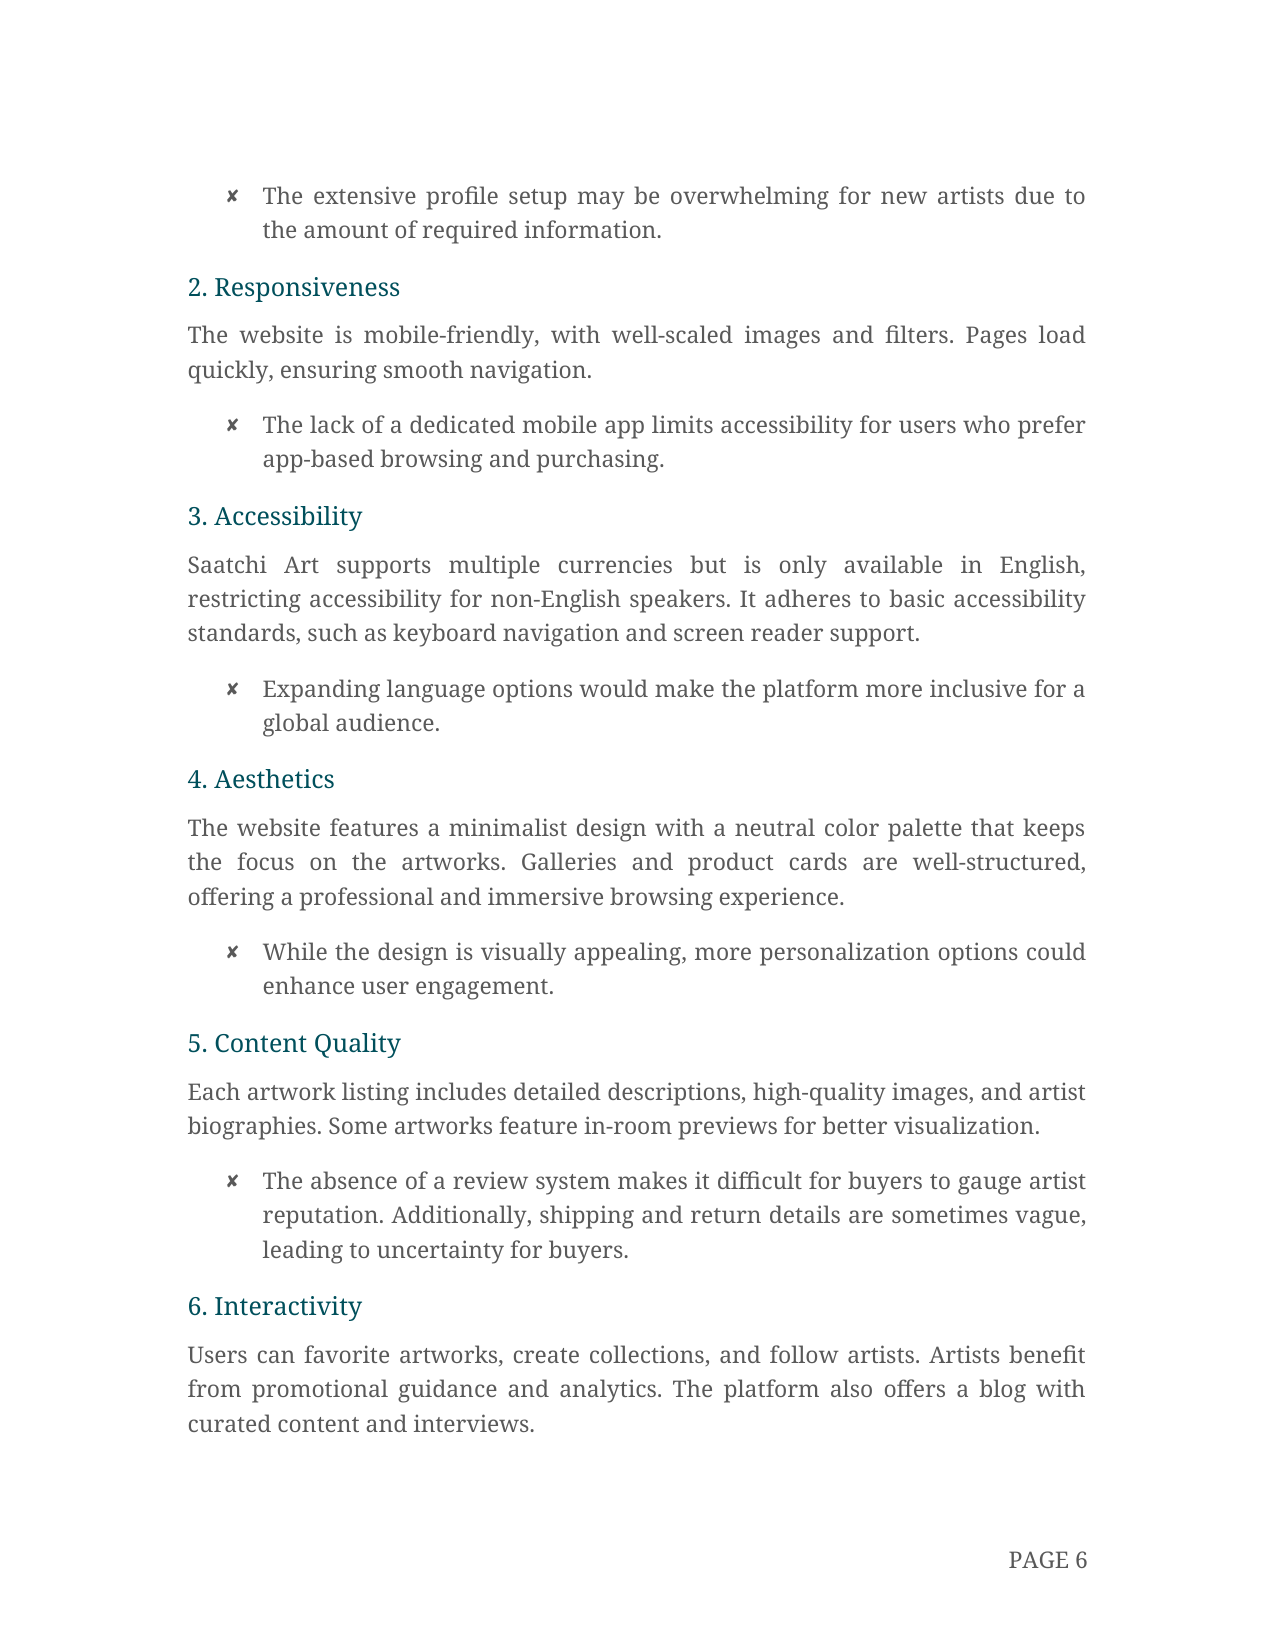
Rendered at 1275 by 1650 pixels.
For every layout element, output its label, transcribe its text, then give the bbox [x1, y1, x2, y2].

text Users can favorite artworks, create collections, and follow artists. Artists benefit from promotional guidance and analytics. The platform also offers a blog with curated content and interviews. [187, 1339, 1087, 1439]
list While the design is visually appealing, more personalization options could enhance user engagement. [225, 936, 1087, 1002]
text Saatchi Art supports multiple currencies but is only available in English, restricting accessibility for non-English speakers. It adheres to basic accessibility standards, such as keyboard navigation and screen reader support. [187, 548, 1087, 648]
subtitle 6. Interactivity [187, 1289, 1087, 1323]
subtitle 2. Responsiveness [187, 269, 1087, 304]
list The lack of a dedicated mobile app limits accessibility for users who prefer app-based browsing and purchasing. [225, 409, 1087, 475]
text The website features a minimalist design with a neutral color palette that keeps the focus on the artworks. Galleries and product cards are well-structured, offering a professional and immersive browsing experience. [187, 812, 1087, 912]
text The website is mobile-friendly, with well-scaled images and filters. Pages load quickly, ensuring smooth navigation. [187, 319, 1087, 385]
subtitle 4. Aesthetics [187, 762, 1087, 796]
subtitle 3. Accessibility [187, 499, 1087, 533]
text Each artwork listing includes detailed descriptions, high-quality images, and artist biographies. Some artworks feature in-room previews for better visualization. [187, 1075, 1087, 1141]
list Expanding language options would make the platform more inclusive for a global audience. [225, 672, 1087, 738]
list The absence of a review system makes it difficult for buyers to gauge artist reputation. Additionally, shipping and return details are sometimes vague, leading to uncertainty for buyers. [225, 1165, 1087, 1265]
list The extensive profile setup may be overwhelming for new artists due to the amount of required information. [225, 180, 1087, 246]
subtitle 5. Content Quality [187, 1026, 1087, 1059]
